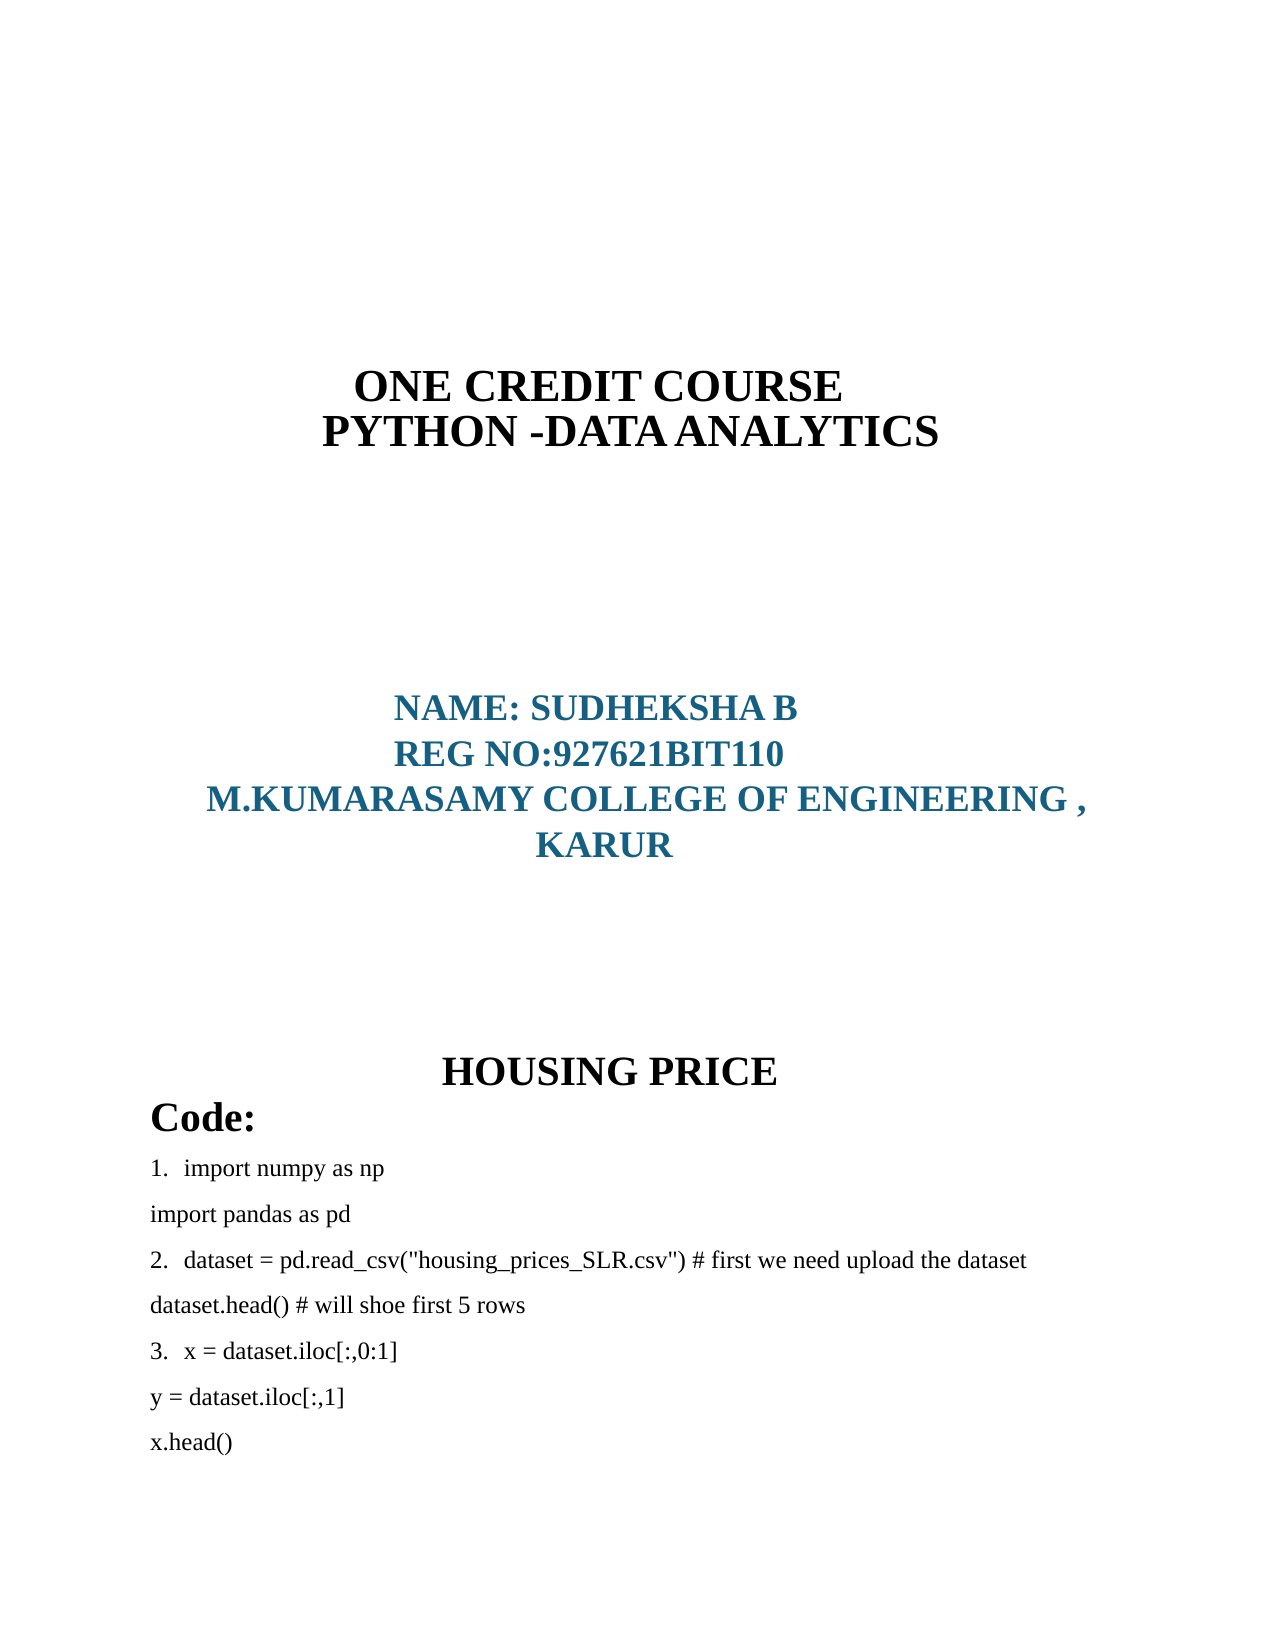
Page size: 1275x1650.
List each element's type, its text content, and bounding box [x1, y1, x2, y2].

text import pandas as pd [150, 1199, 1125, 1228]
text 2. dataset = pd.read_csv("housing_prices_SLR.csv") # first we need upload the dataset [150, 1245, 1125, 1274]
text Code: [150, 1108, 1125, 1137]
text PYTHON -DATA ANALYTICS [150, 424, 1125, 453]
text 1. import numpy as np [150, 1154, 1125, 1183]
text M.KUMARASAMY COLLEGE OF ENGINEERING , [150, 789, 1125, 818]
text REG NO:927621BIT110 [150, 743, 1125, 772]
text x.head() [150, 1427, 1125, 1456]
text ONE CREDIT COURSE [150, 378, 1125, 407]
text y = dataset.iloc[:,1] [150, 1382, 1125, 1411]
text HOUSING PRICE [150, 1062, 1125, 1091]
text NAME: SUDHEKSHA B [150, 697, 1125, 726]
text KARUR [150, 834, 1125, 863]
text dataset.head() # will shoe first 5 rows [150, 1291, 1125, 1319]
text 3. x = dataset.iloc[:,0:1] [150, 1336, 1125, 1365]
